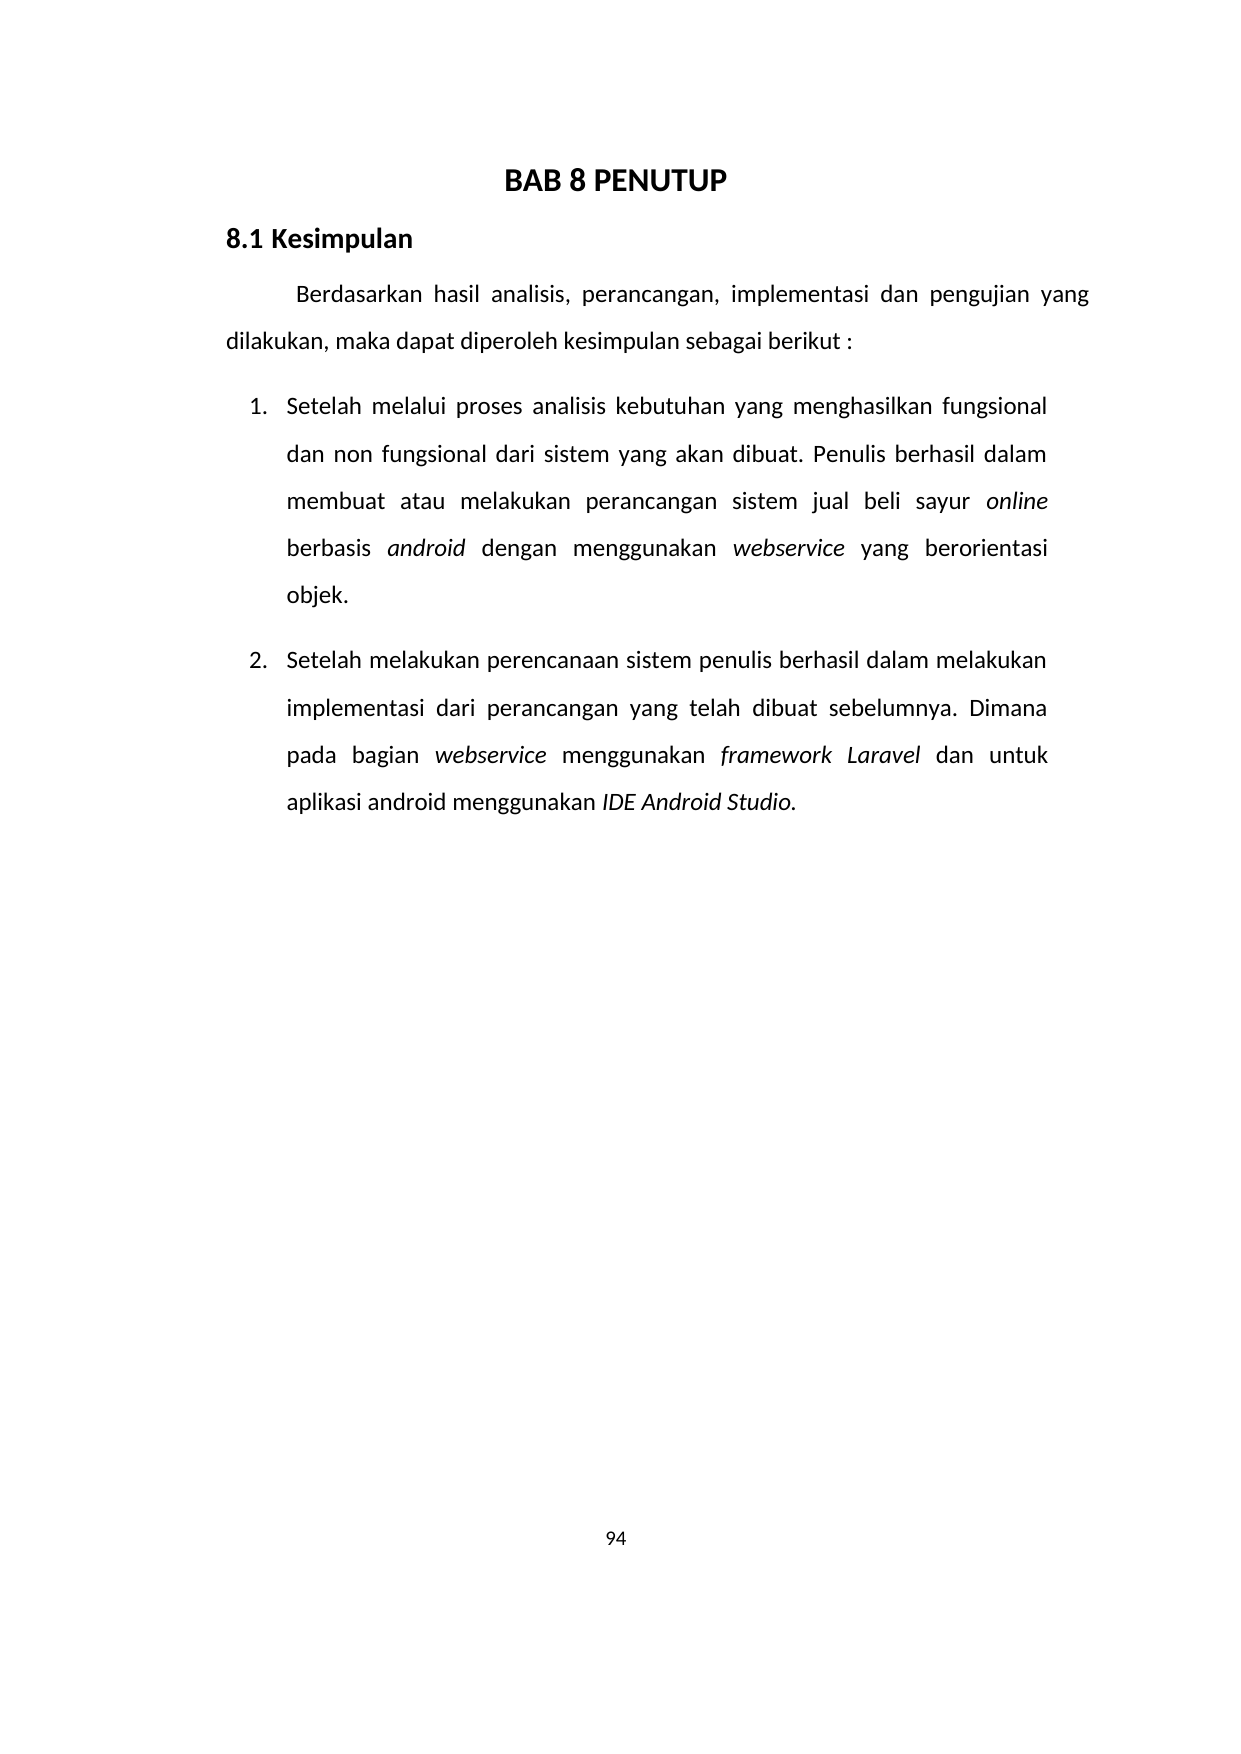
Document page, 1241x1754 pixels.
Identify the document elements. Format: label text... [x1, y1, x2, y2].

text Berdasarkan hasil analisis, perancangan, implementasi dan pengujian yang dilakukan, maka dapat diperoleh kesimpulan sebagai berikut : [226, 278, 1090, 356]
list Setelah melakukan perencanaan sistem penulis berhasil dalam melakukan implementasi dari perancangan yang telah dibuat sebelumnya. Dimana pada bagian webservice menggunakan framework Laravel dan untuk aplikasi android menggunakan IDE Android Studio. [249, 645, 1048, 817]
subtitle 8.1 Kesimpulan [226, 220, 1092, 256]
list Setelah melalui proses analisis kebutuhan yang menghasilkan fungsional dan non fungsional dari sistem yang akan dibuat. Penulis berhasil dalam membuat atau melakukan perancangan sistem jual beli sayur online berbasis android dengan menggunakan webservice yang berorientasi objek. [249, 391, 1048, 610]
text PENUTUP [141, 159, 1090, 200]
